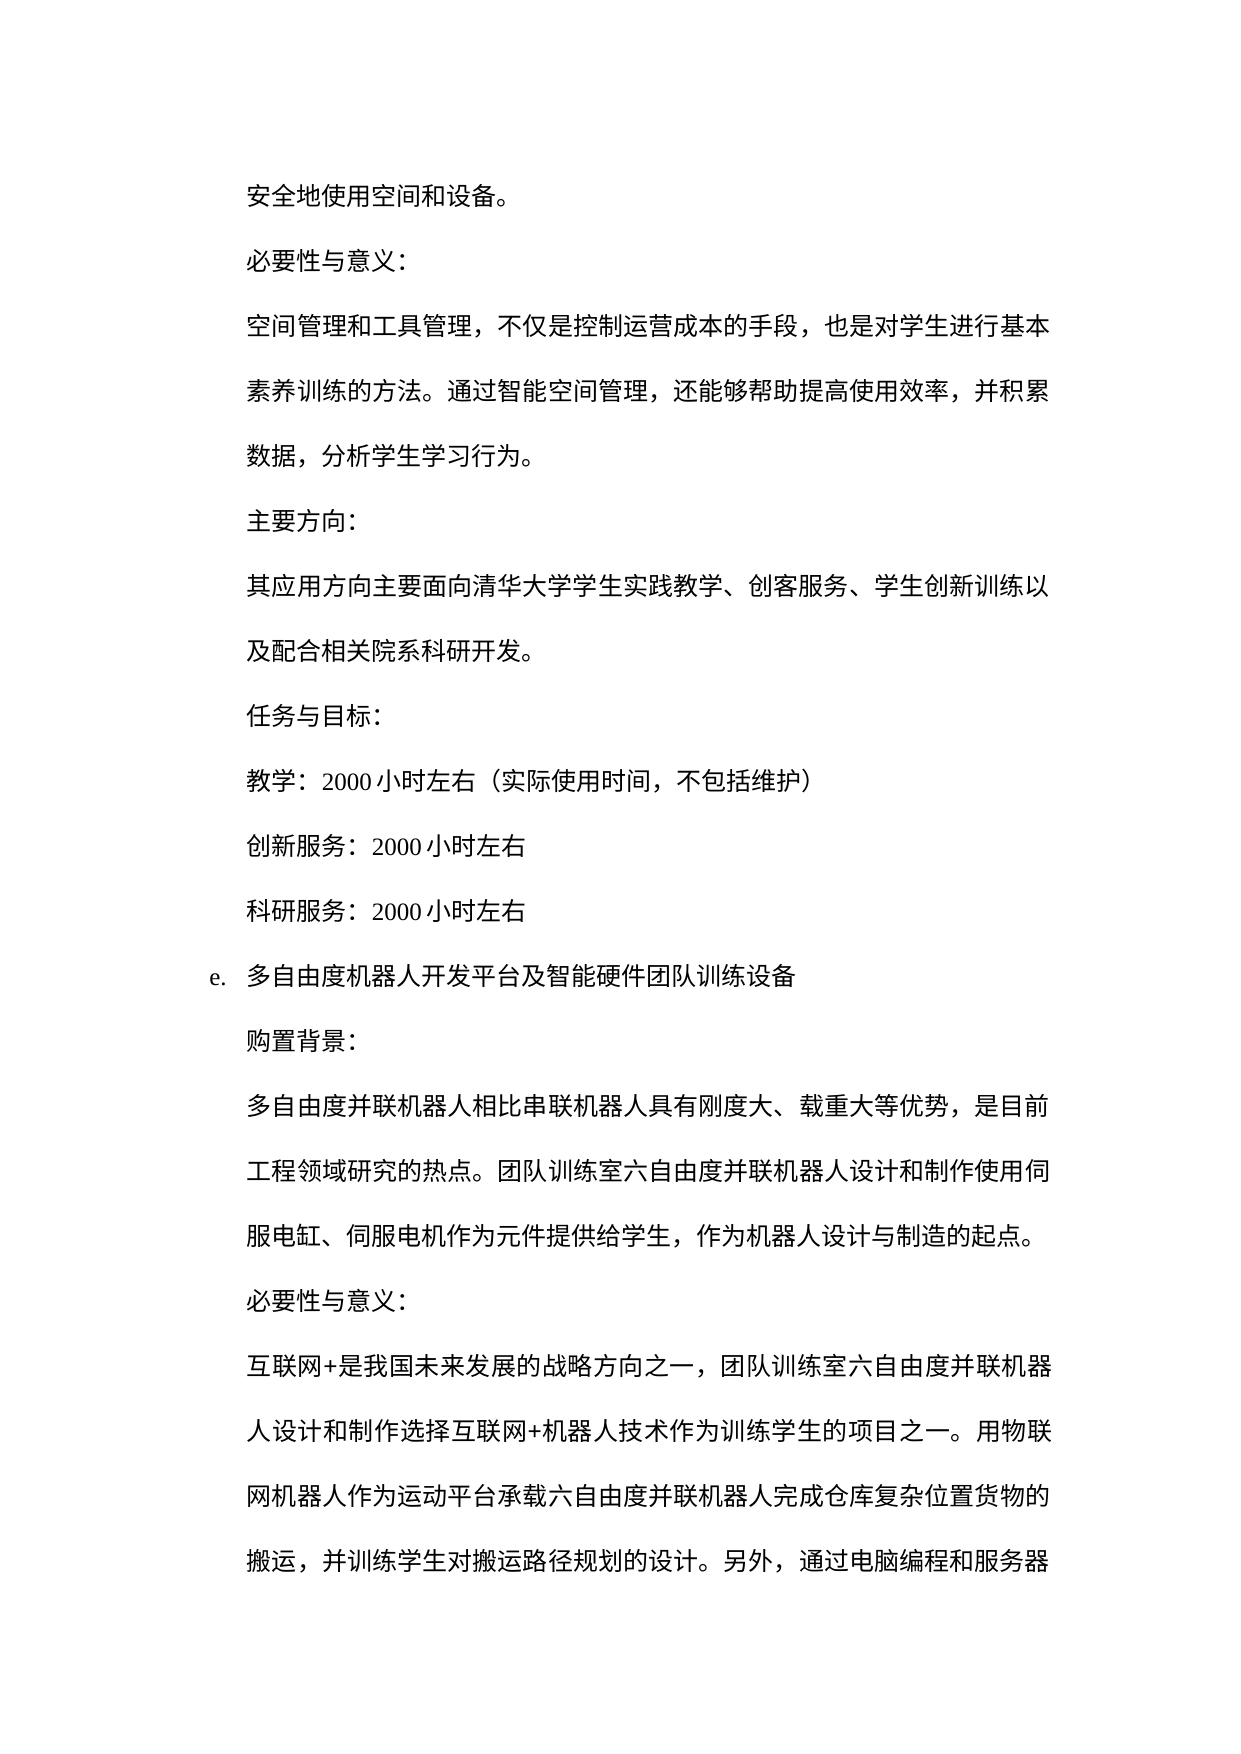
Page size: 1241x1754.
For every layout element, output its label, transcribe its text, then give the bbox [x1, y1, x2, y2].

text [247, 162, 1053, 227]
text 必要性与意义： [247, 227, 1053, 292]
text 任务与目标： [247, 682, 1053, 747]
text 教学：2000小时左右（实际使用时间，不包括维护） [247, 747, 1053, 812]
list 必要性与意义： [247, 1267, 1053, 1332]
list 多自由度机器人开发平台及智能硬件团队训练设备 [209, 942, 1053, 1007]
text 主要方向： [247, 487, 1053, 552]
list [247, 1332, 1053, 1592]
text 其应用方向主要面向清华大学学生实践教学、创客服务、学生创新训练以及配合相关院系科研开发。 [247, 552, 1053, 682]
text 科研服务：2000小时左右 [247, 877, 1053, 942]
text 创新服务：2000小时左右 [247, 812, 1053, 877]
text 空间管理和工具管理，不仅是控制运营成本的手段，也是对学生进行基本素养训练的方法。通过智能空间管理，还能够帮助提高使用效率，并积累数据，分析学生学习行为。 [247, 292, 1053, 487]
list 多自由度并联机器人相比串联机器人具有刚度大、载重大等优势，是目前工程领域研究的热点。团队训练室六自由度并联机器人设计和制作使用伺服电缸、伺服电机作为元件提供给学生，作为机器人设计与制造的起点。 [247, 1072, 1053, 1267]
list 购置背景： [247, 1007, 1053, 1072]
